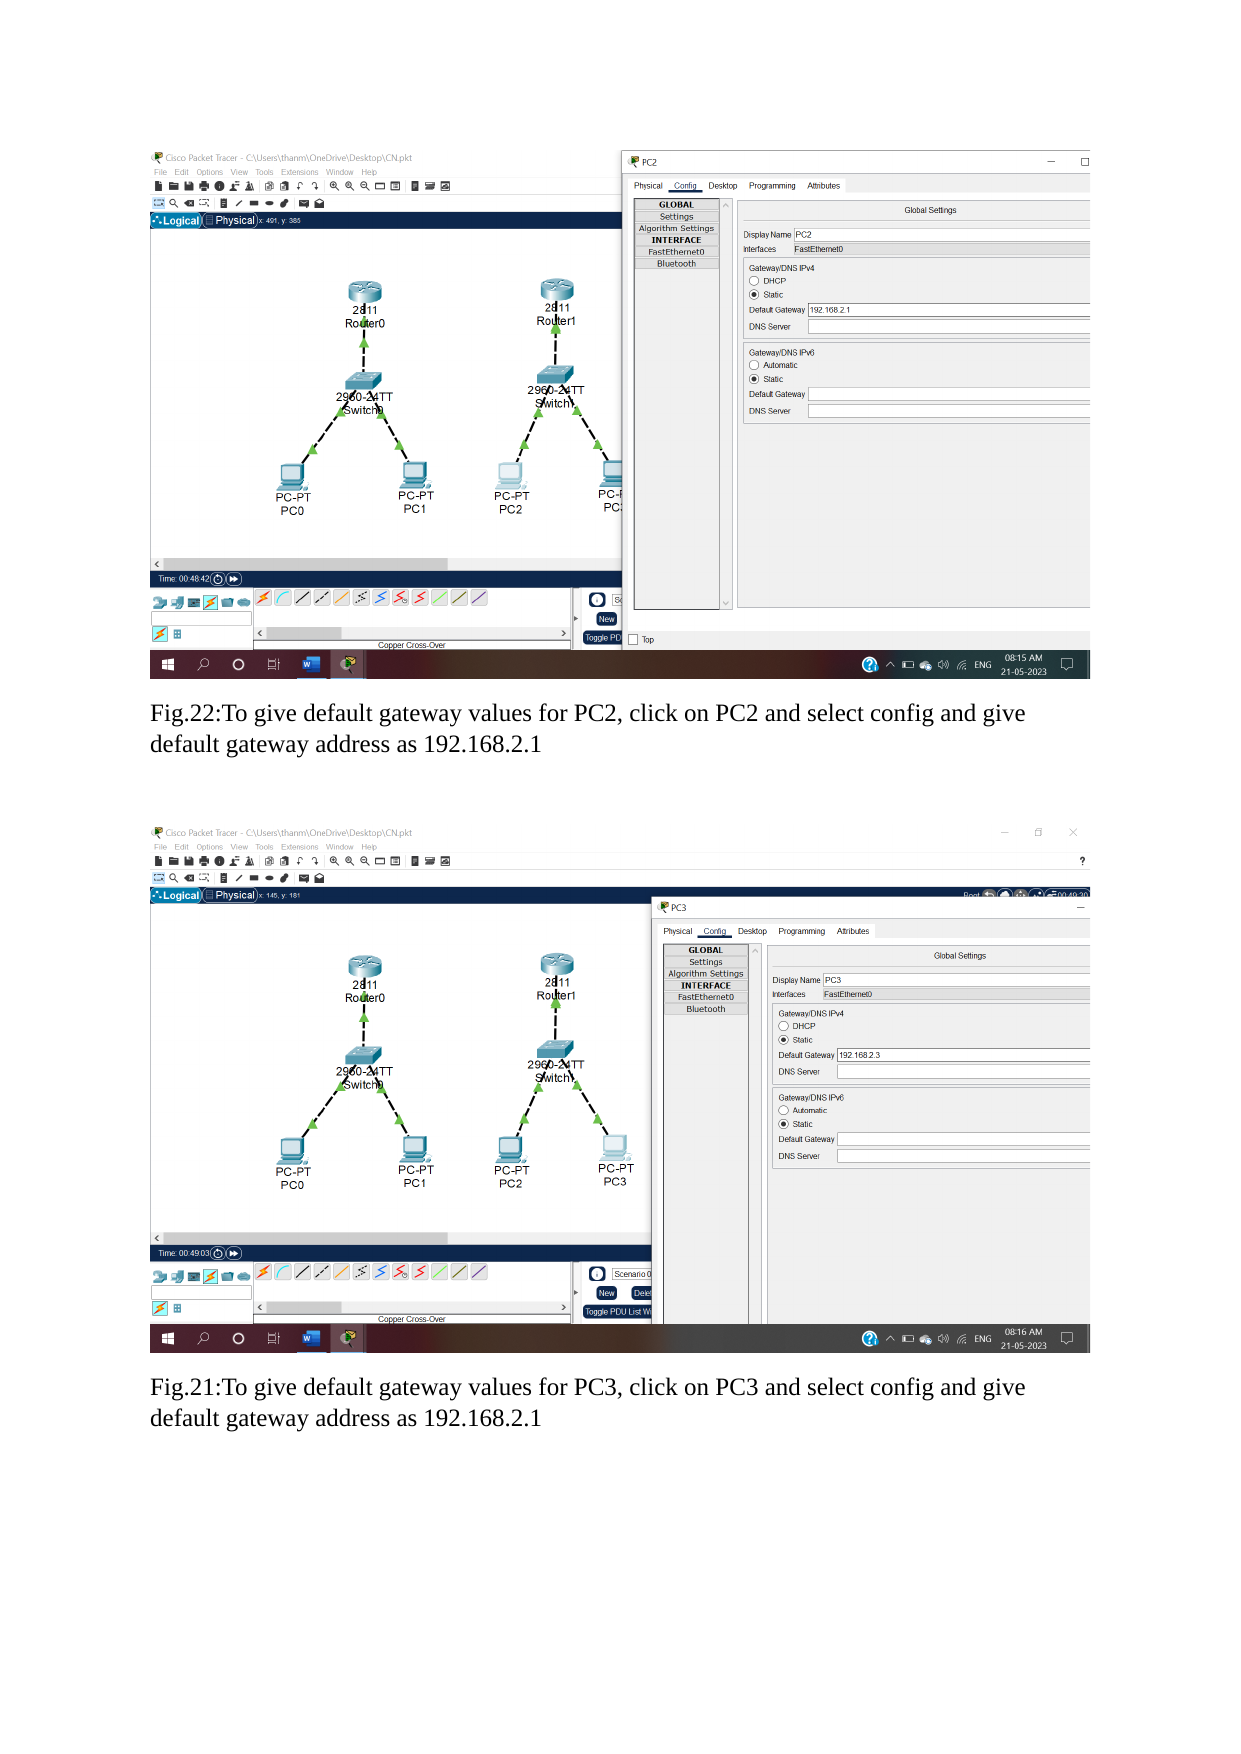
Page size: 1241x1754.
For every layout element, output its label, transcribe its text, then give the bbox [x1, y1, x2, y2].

picture [150, 824, 1091, 1353]
picture [178, 217, 186, 226]
text Fig.21:To give default gateway values for PC3, click on PC3 and select config and give default gateway address as 192.168.2.1 [150, 1372, 1090, 1432]
picture [177, 892, 186, 900]
text Fig.22:To give default gateway values for PC2, click on PC2 and select config and give default gateway address as 192.168.2.1 [150, 698, 1090, 757]
picture [150, 150, 1091, 679]
